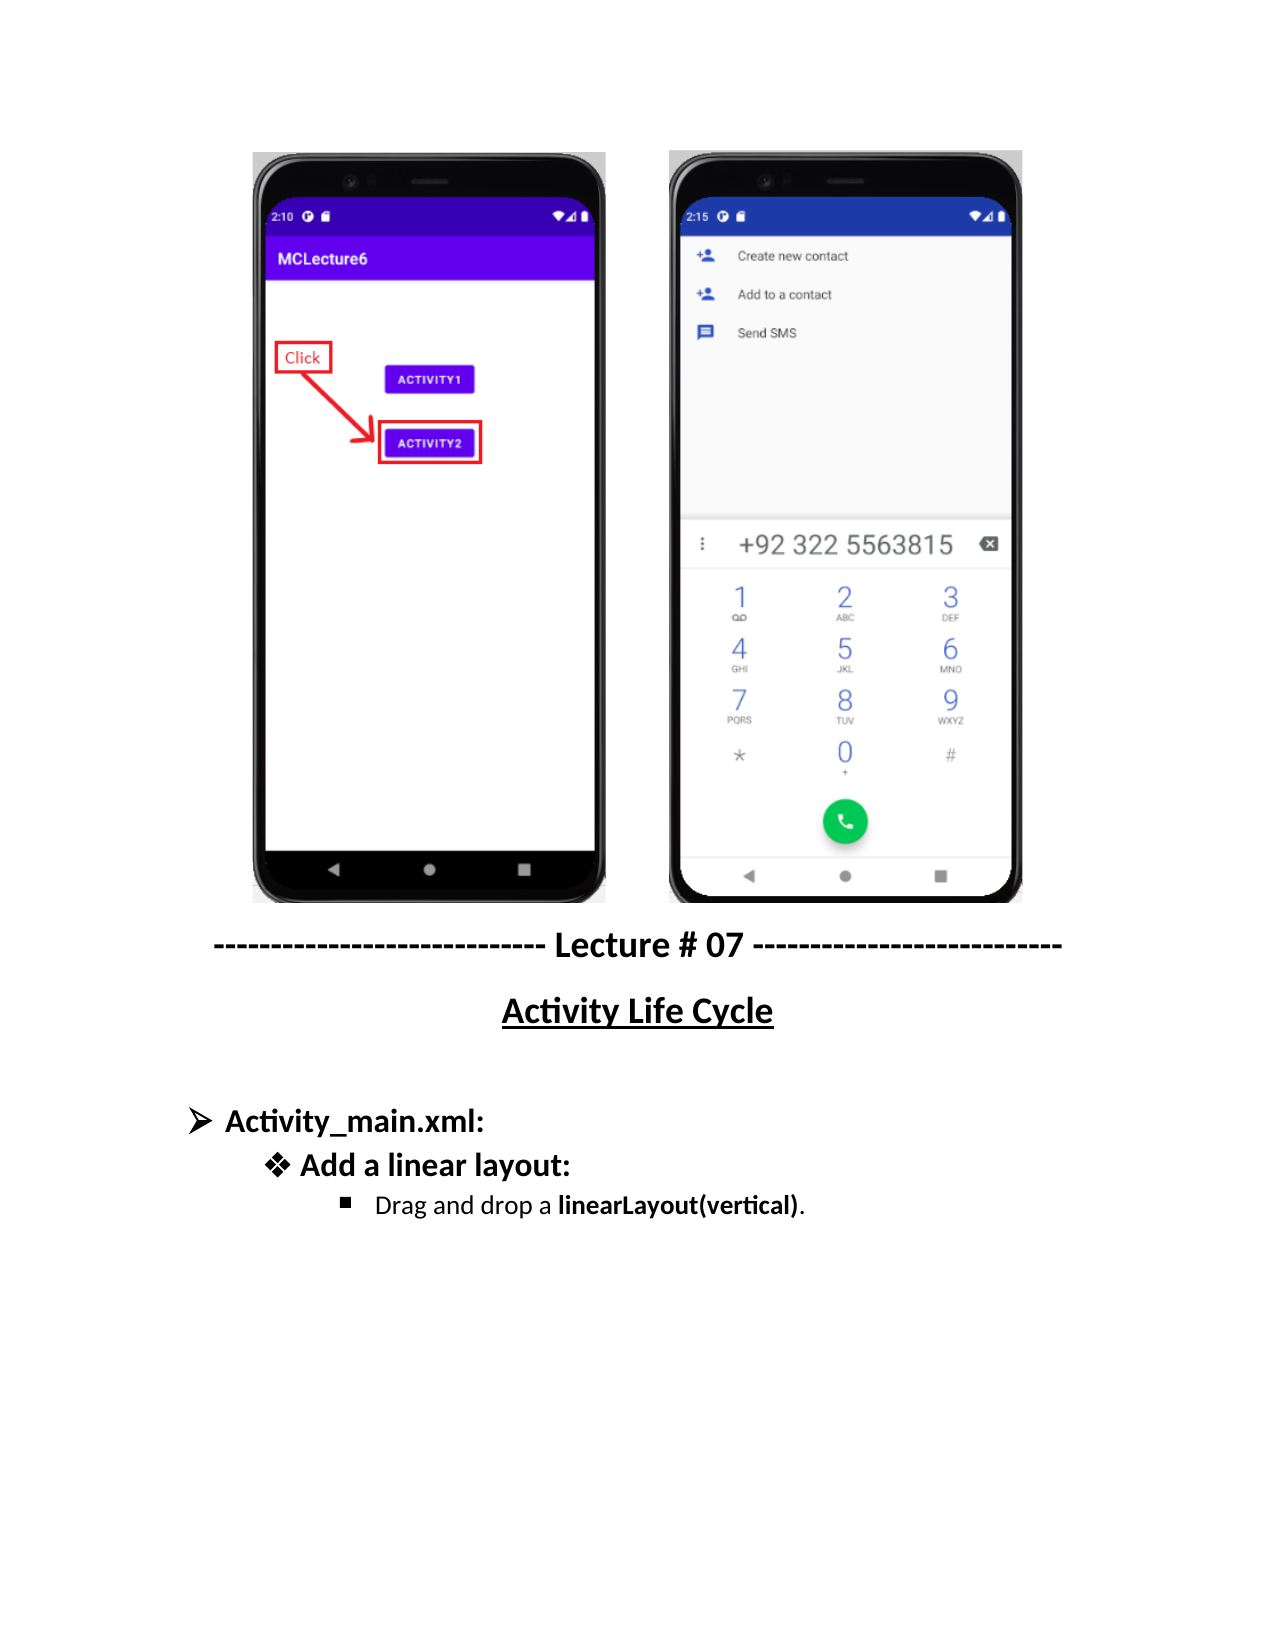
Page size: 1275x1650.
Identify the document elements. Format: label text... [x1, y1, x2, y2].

list Activity_main.xml: [187, 1100, 1125, 1141]
text ----------------------------- Lecture # 07 --------------------------- [150, 921, 1125, 967]
list Add a linear layout: [262, 1144, 1125, 1185]
text Activity Life Cycle [150, 987, 1125, 1033]
list Drag and drop a linearLayout(vertical). [337, 1188, 1125, 1222]
